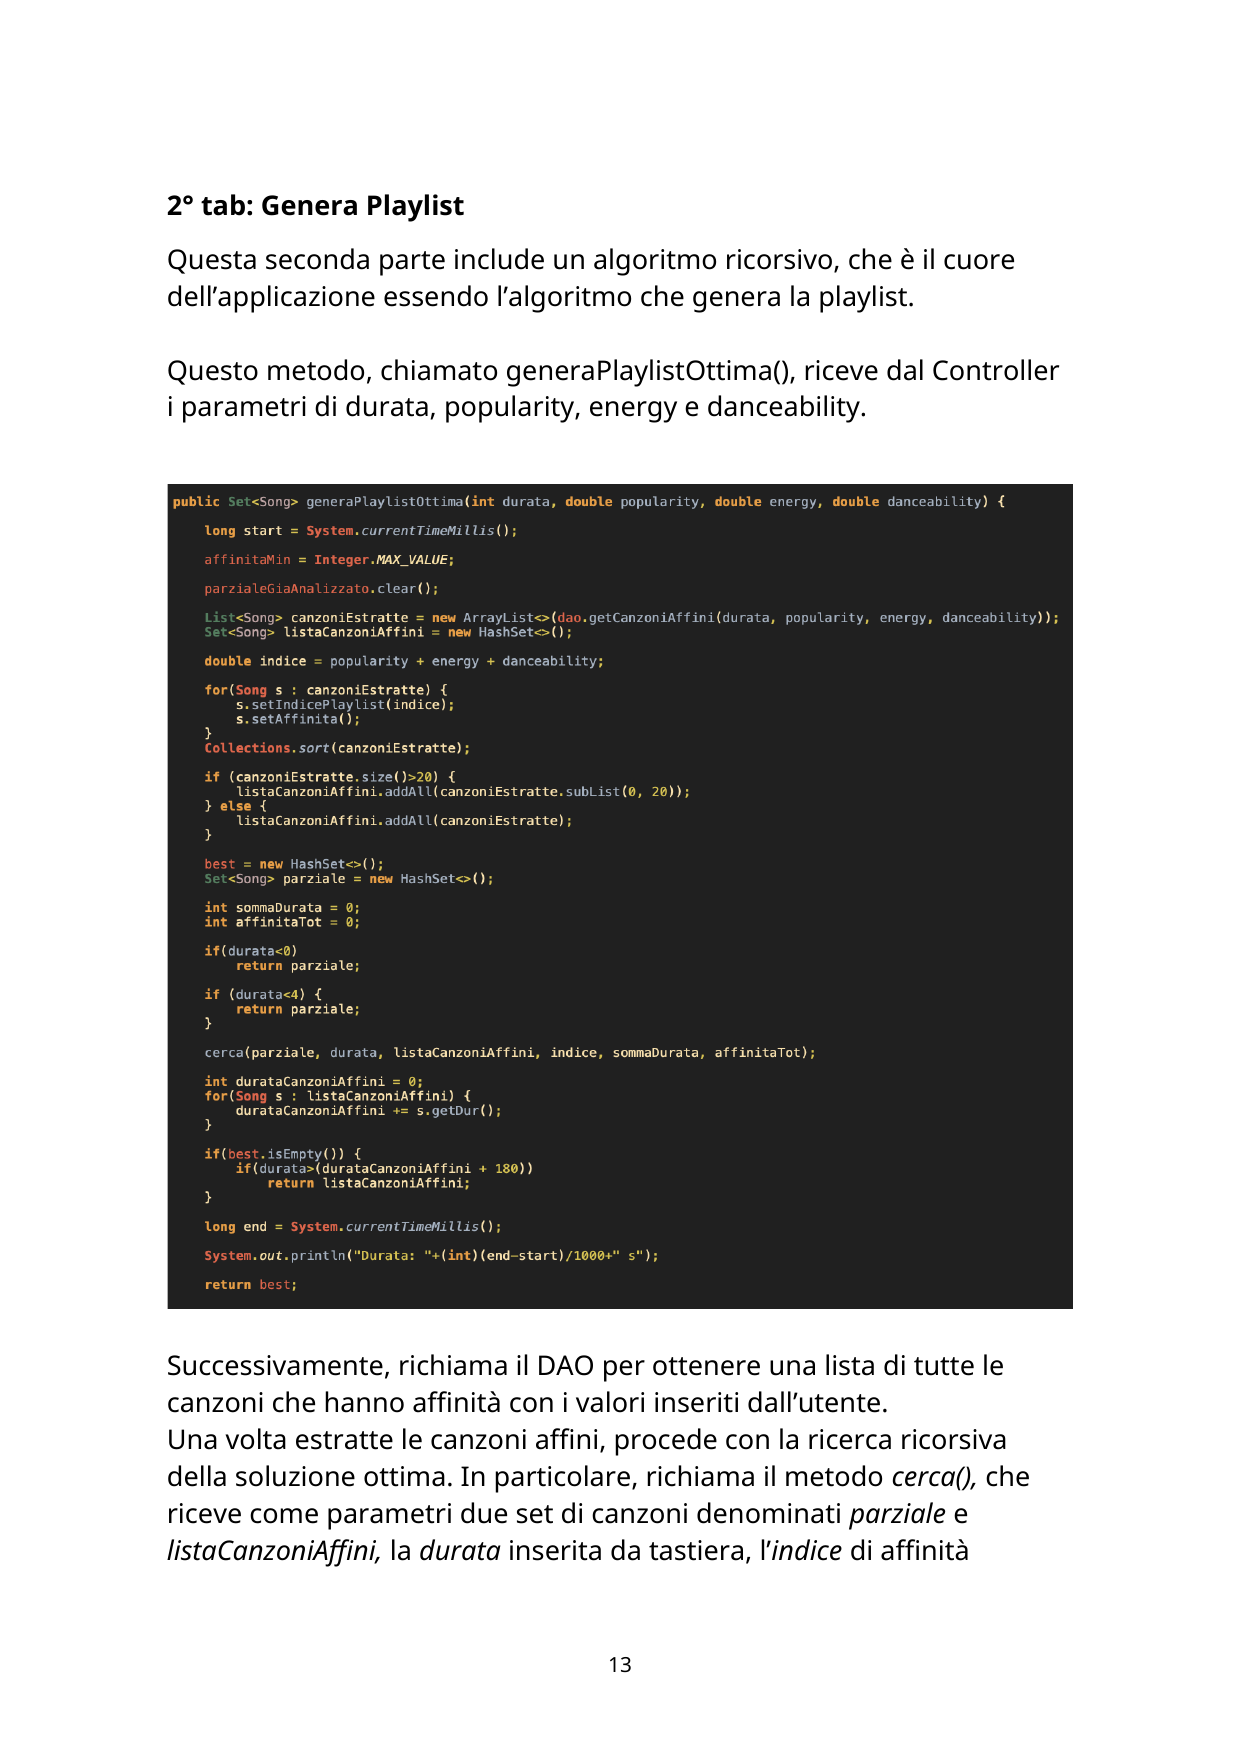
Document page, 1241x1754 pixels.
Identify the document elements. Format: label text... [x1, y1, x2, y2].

picture [166, 484, 1073, 1309]
text Questa seconda parte include un algoritmo ricorsivo, che è il cuore dell’applicazione essendo l’algoritmo che genera la playlist. [167, 240, 1073, 314]
subtitle 2° tab: Genera Playlist [167, 187, 1073, 224]
text Questo metodo, chiamato generaPlaylistOttima(), riceve dal Controller i parametri di durata, popularity, energy e danceability. Successivamente, richiama il DAO per ottenere una lista di tutte le canzoni che hanno affinità con i valori inseriti dall’utente. [167, 1309, 1073, 1420]
text Questo metodo, chiamato generaPlaylistOttima(), riceve dal Controller i parametri di durata, popularity, energy e danceability. Successivamente, richiama il DAO per ottenere una lista di tutte le canzoni che hanno affinità con i valori inseriti dall’utente. [167, 351, 1073, 484]
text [167, 1420, 1073, 1568]
